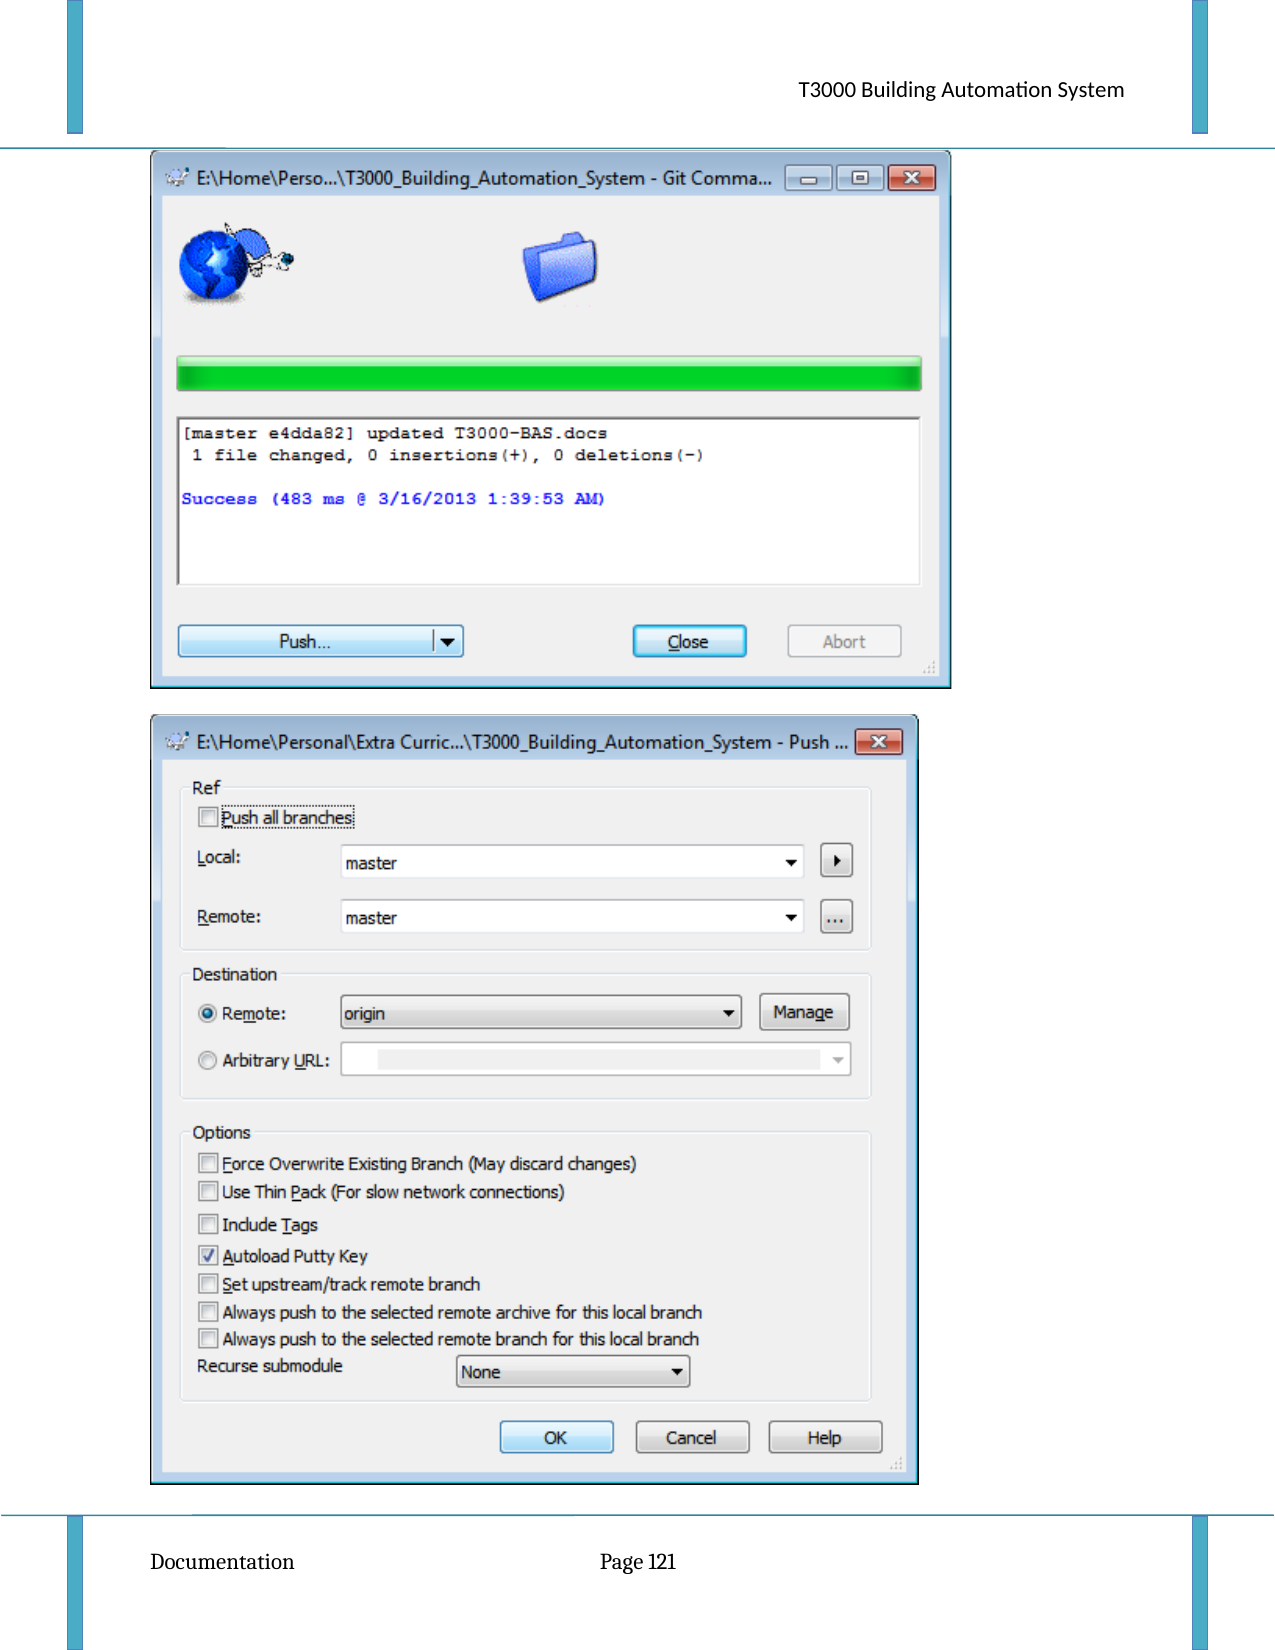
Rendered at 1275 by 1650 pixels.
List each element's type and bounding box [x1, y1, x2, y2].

picture [150, 714, 919, 1485]
picture [150, 150, 952, 689]
